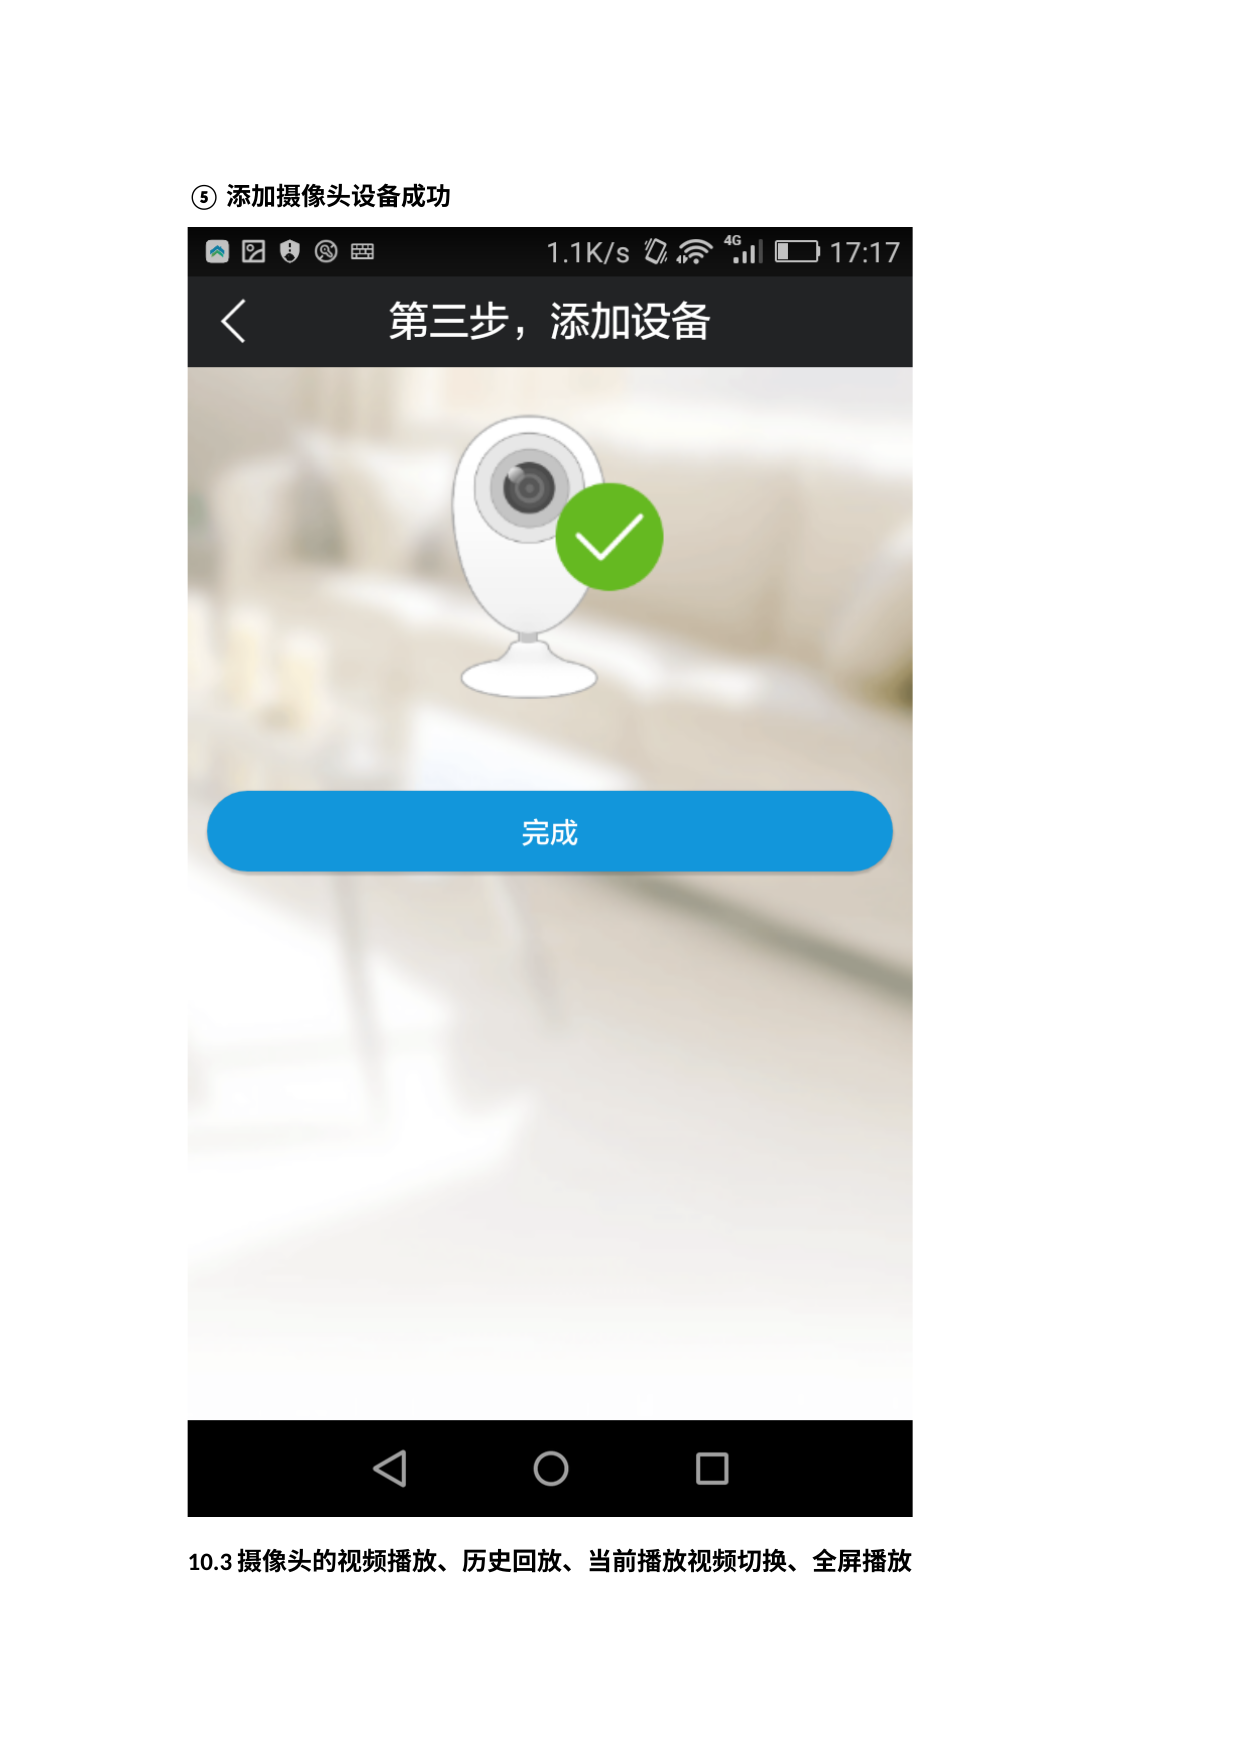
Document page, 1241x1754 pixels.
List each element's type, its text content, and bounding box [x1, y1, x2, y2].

text ⑤添加摄像头设备成功 [187, 162, 1042, 227]
picture [187, 227, 913, 1517]
list 10.3摄像头的视频播放、历史回放、当前播放视频切换、全屏播放 [187, 1527, 1028, 1592]
